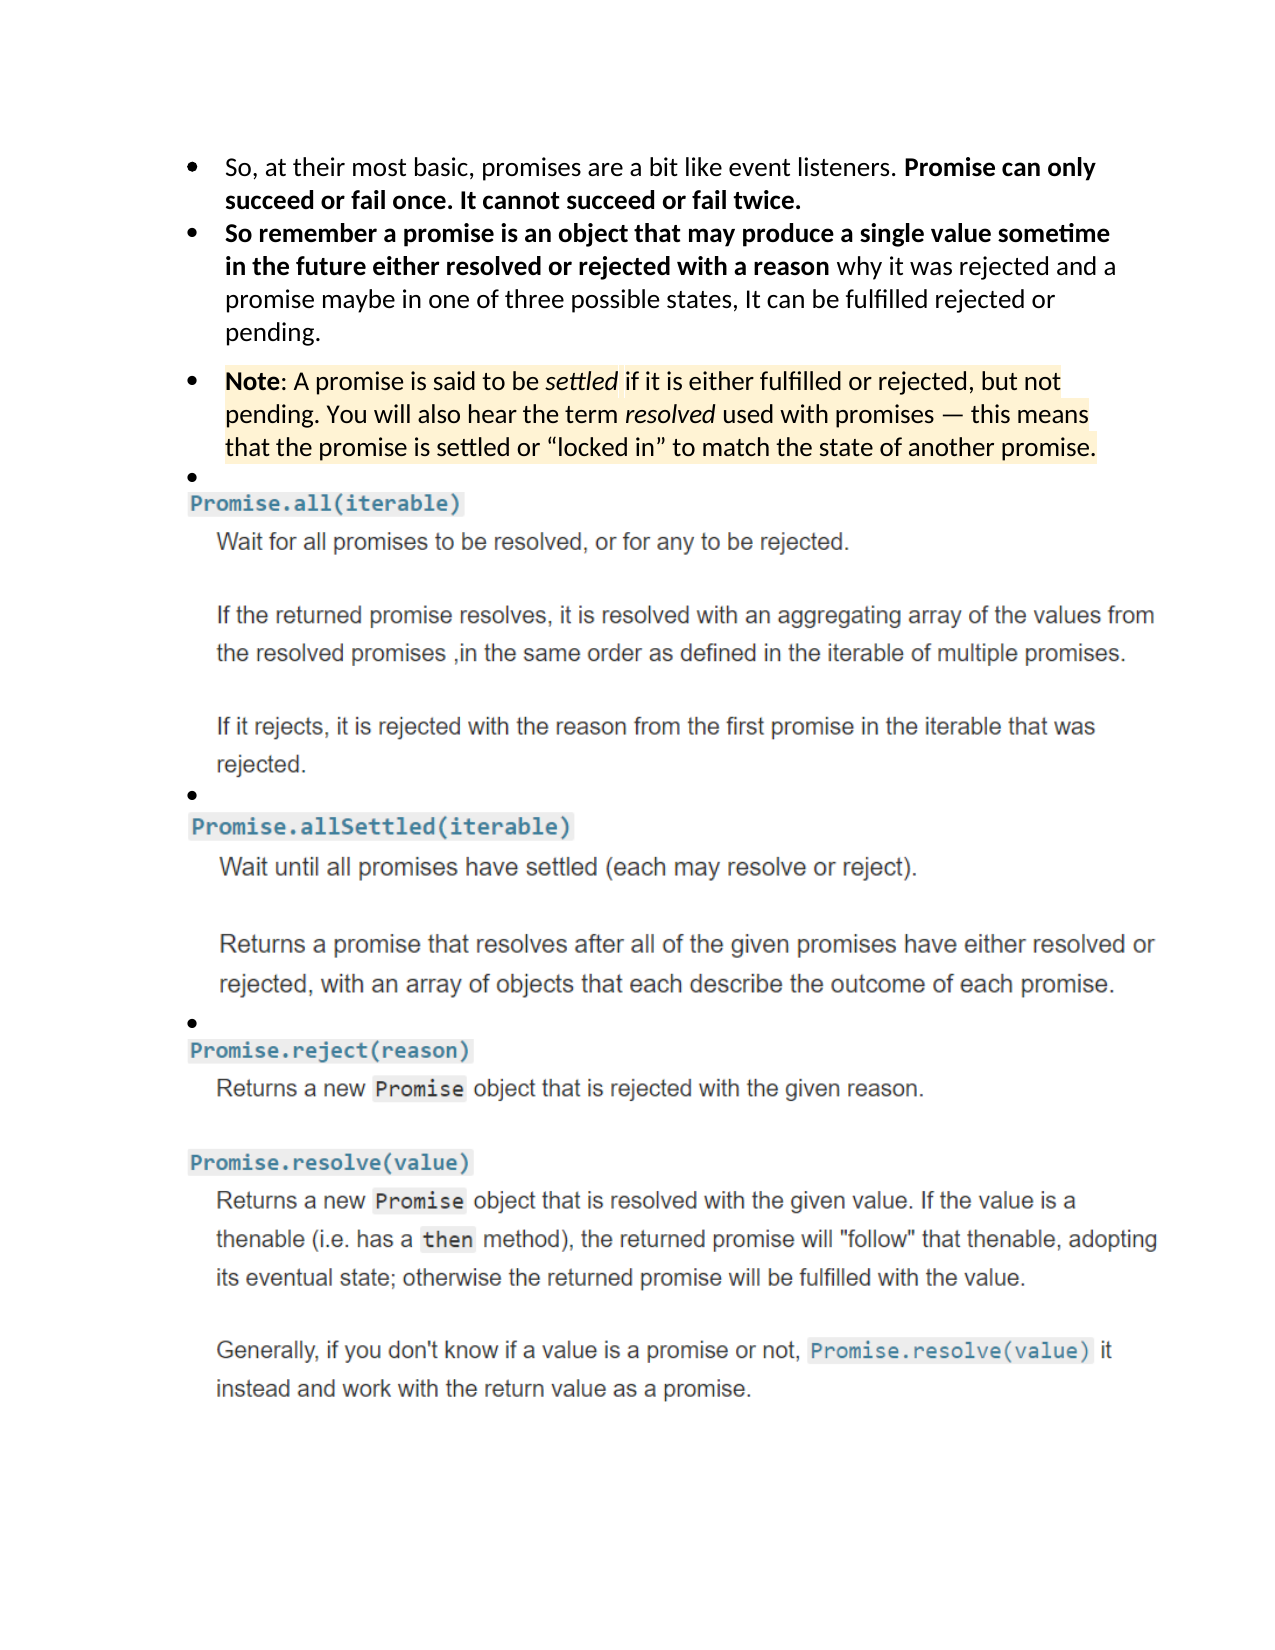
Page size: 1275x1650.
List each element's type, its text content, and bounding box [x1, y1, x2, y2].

picture [187, 1039, 1163, 1405]
list So remember a promise is an object that may produce a single value sometime in the future either resolved or rejected with a reason why it was rejected and a promise maybe in one of three possible states, It can be fulfilled rejected or pending. [187, 216, 1125, 348]
picture [187, 811, 1163, 1010]
picture [187, 492, 1163, 782]
list So, at their most basic, promises are a bit like event listeners. Promise can only succeed or fail once. It cannot succeed or fail twice. [187, 150, 1125, 216]
list Note: A promise is said to be settled if it is either fulfilled or rejected, but not pending. You will also hear the term resolved used with promises — this means that the promise is settled or “locked in” to match the state of another promise. [187, 364, 1125, 464]
